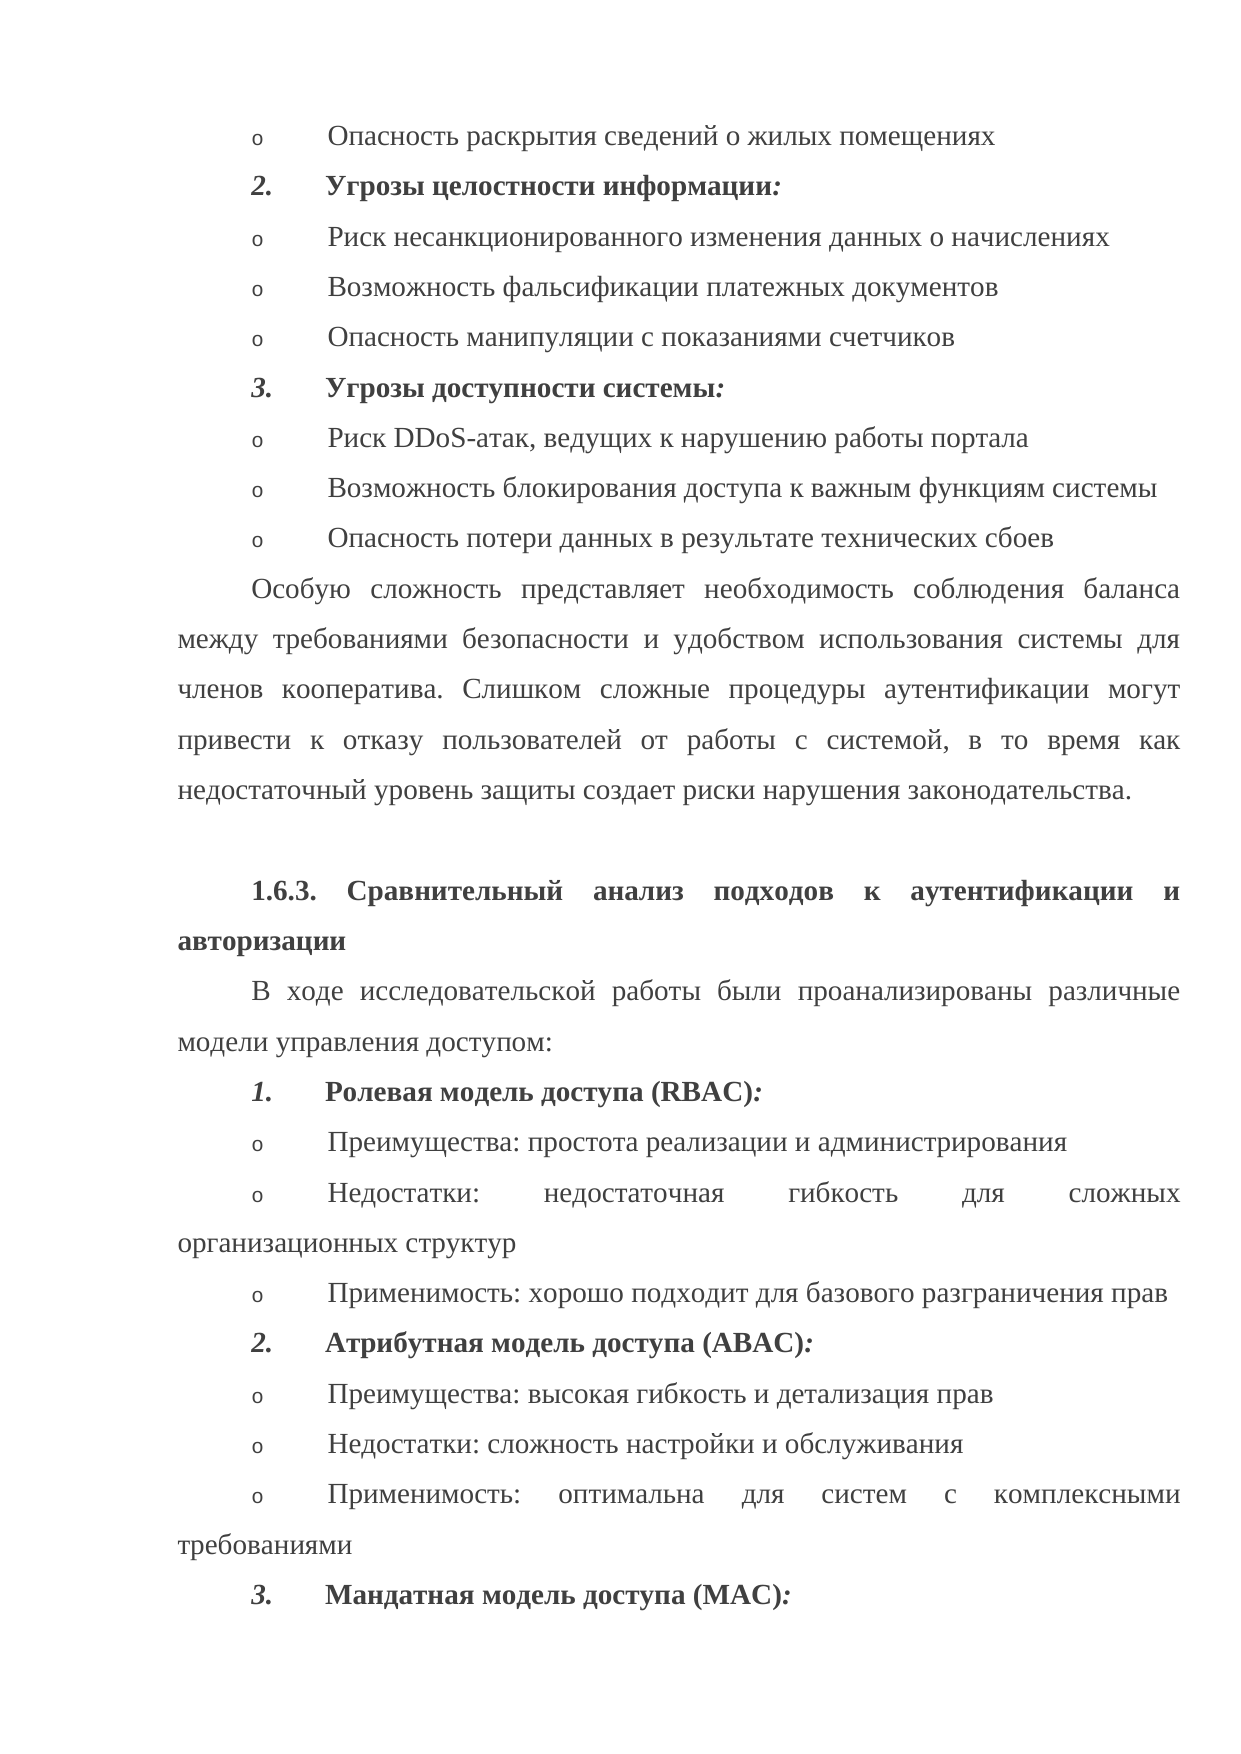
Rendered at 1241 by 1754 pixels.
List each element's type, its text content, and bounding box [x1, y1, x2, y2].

list Применимость: оптимальна для систем с комплексными требованиями [177, 1477, 1181, 1560]
list Угрозы доступности системы: [177, 370, 1181, 403]
list Риск DDoS-атак, ведущих к нарушению работы портала [177, 420, 1181, 453]
list Риск несанкционированного изменения данных о начислениях [177, 219, 1181, 252]
list Опасность раскрытия сведений о жилых помещениях [177, 118, 1181, 152]
list Опасность манипуляции с показаниями счетчиков [177, 319, 1181, 353]
subtitle 1.6.3. Сравнительный анализ подходов к аутентификации и авторизации [177, 873, 1181, 957]
text Особую сложность представляет необходимость соблюдения баланса между требованиями безопасности и удобством использования системы для членов кооператива. Слишком сложные процедуры аутентификации могут привести к отказу пользователей от работы с системой, в то время как недостаточный уровень защиты создает риски нарушения законодательства. [177, 571, 1181, 806]
list Атрибутная модель доступа (ABAC): [177, 1326, 1181, 1359]
list Применимость: хорошо подходит для базового разграничения прав [177, 1275, 1181, 1309]
list Преимущества: высокая гибкость и детализация прав [177, 1376, 1181, 1409]
list Недостатки: недостаточная гибкость для сложных организационных структур [177, 1175, 1181, 1258]
list Возможность фальсификации платежных документов [177, 269, 1181, 303]
text В ходе исследовательской работы были проанализированы различные модели управления доступом: [177, 973, 1181, 1057]
list Преимущества: простота реализации и администрирования [177, 1124, 1181, 1158]
list Мандатная модель доступа (MAC): [177, 1577, 1181, 1611]
list Угрозы целостности информации: [177, 168, 1181, 202]
list Опасность потери данных в результате технических сбоев [177, 521, 1181, 554]
list Недостатки: сложность настройки и обслуживания [177, 1426, 1181, 1460]
list Ролевая модель доступа (RBAC): [177, 1074, 1181, 1108]
list Возможность блокирования доступа к важным функциям системы [177, 470, 1181, 504]
